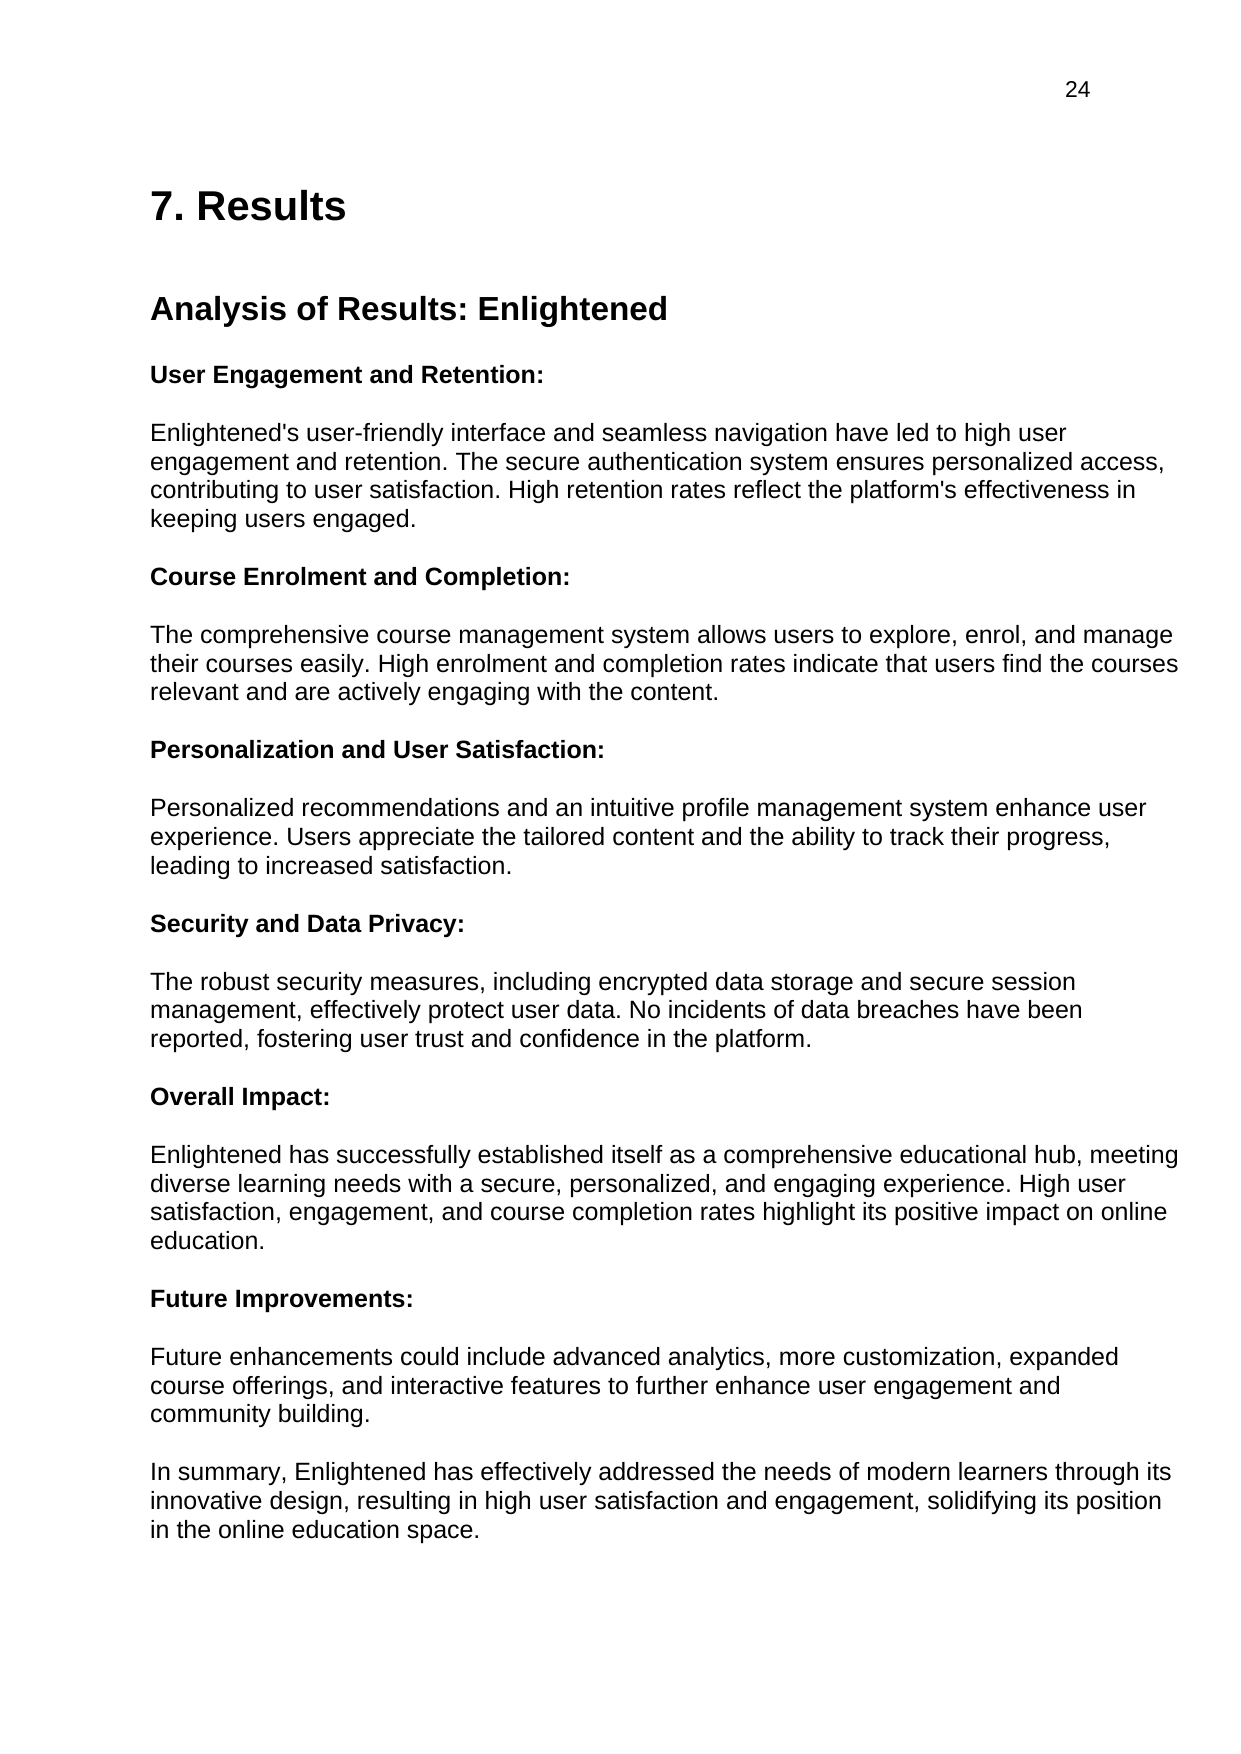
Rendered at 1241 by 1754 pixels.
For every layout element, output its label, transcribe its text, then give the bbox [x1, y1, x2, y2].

text Personalized recommendations and an intuitive profile management system enhance user experience. Users appreciate the tailored content and the ability to track their progress, leading to increased satisfaction. [150, 793, 1188, 879]
text Personalization and User Satisfaction: [150, 735, 1188, 764]
text The robust security measures, including encrypted data storage and secure session management, effectively protect user data. No incidents of data breaches have been reported, fostering user trust and confidence in the platform. [150, 967, 1188, 1053]
text Enlightened has successfully established itself as a comprehensive educational hub, meeting diverse learning needs with a secure, personalized, and engaging experience. High user satisfaction, engagement, and course completion rates highlight its positive impact on online education. [150, 1140, 1188, 1255]
text The comprehensive course management system allows users to explore, enrol, and manage their courses easily. High enrolment and completion rates indicate that users find the courses relevant and are actively engaging with the content. [150, 620, 1188, 706]
text Enlightened's user-friendly interface and seamless navigation have led to high user engagement and retention. The secure authentication system ensures personalized access, contributing to user satisfaction. High retention rates reflect the platform's effectiveness in keeping users engaged. [150, 418, 1188, 533]
subtitle Analysis of Results: Enlightened [150, 289, 1188, 328]
text Security and Data Privacy: [150, 909, 1188, 937]
text 7. Results [150, 181, 1188, 229]
text Course Enrolment and Completion: [150, 562, 1188, 591]
text Overall Impact: [150, 1082, 1188, 1111]
text In summary, Enlightened has effectively addressed the needs of modern learners through its innovative design, resulting in high user satisfaction and engagement, solidifying its position in the online education space. [150, 1457, 1188, 1544]
text User Engagement and Retention: [150, 360, 1188, 389]
text Future Improvements: [150, 1284, 1188, 1313]
text Future enhancements could include advanced analytics, more customization, expanded course offerings, and interactive features to further enhance user engagement and community building. [150, 1342, 1188, 1428]
